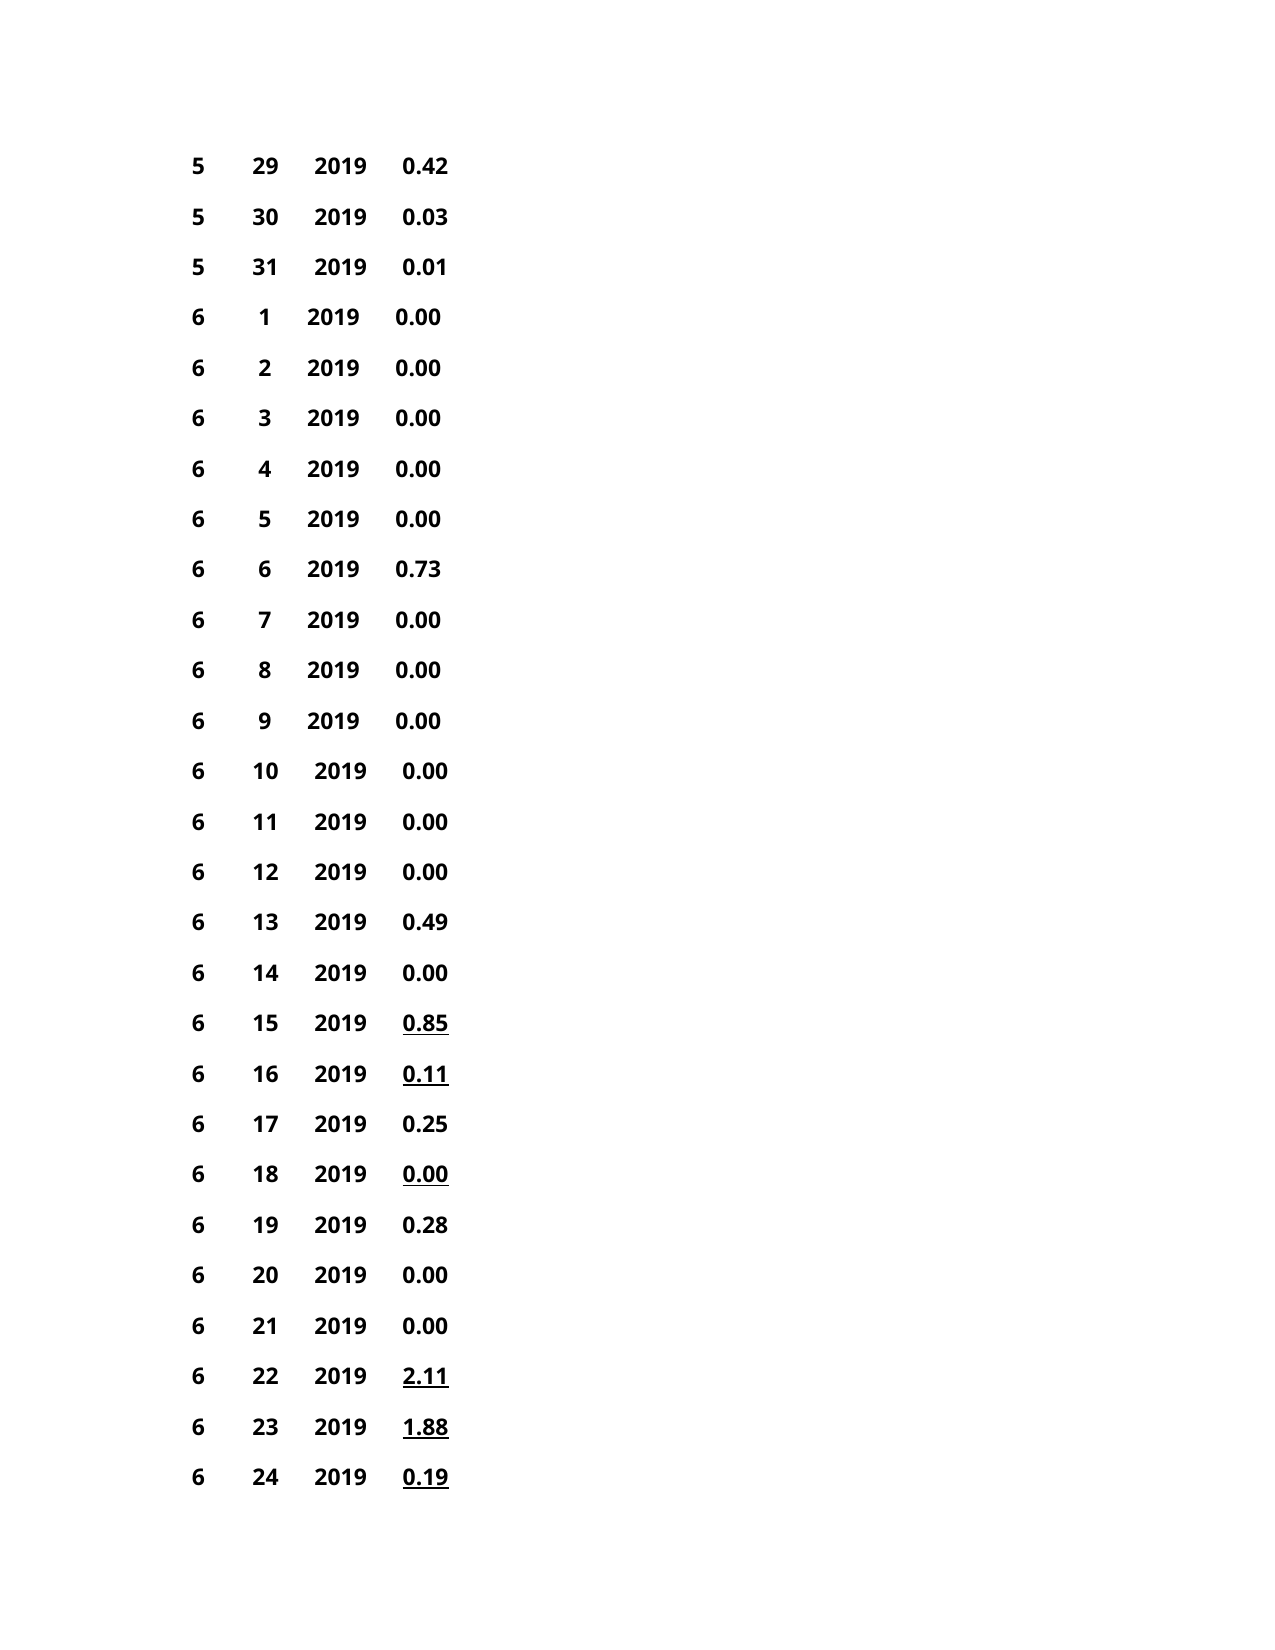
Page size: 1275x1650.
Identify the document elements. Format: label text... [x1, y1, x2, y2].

text 6 21 2019 0.00 [150, 1309, 1125, 1341]
text 6 4 2019 0.00 [150, 452, 1125, 484]
text 6 16 2019 0.11 [150, 1057, 1125, 1089]
text 6 6 2019 0.73 [150, 553, 1125, 584]
text 6 5 2019 0.00 [150, 503, 1125, 534]
text 6 3 2019 0.00 [150, 402, 1125, 433]
text 6 10 2019 0.00 [150, 755, 1125, 786]
text 6 24 2019 0.19 [150, 1461, 1125, 1492]
text 6 8 2019 0.00 [150, 654, 1125, 685]
text 6 11 2019 0.00 [150, 805, 1125, 837]
text 5 29 2019 0.42 [150, 150, 1125, 181]
text 6 7 2019 0.00 [150, 604, 1125, 635]
text 6 9 2019 0.00 [150, 704, 1125, 736]
text 6 17 2019 0.25 [150, 1108, 1125, 1139]
text 6 13 2019 0.49 [150, 906, 1125, 937]
text 6 22 2019 2.11 [150, 1360, 1125, 1391]
text 5 30 2019 0.03 [150, 200, 1125, 232]
text 6 12 2019 0.00 [150, 856, 1125, 887]
text 6 20 2019 0.00 [150, 1259, 1125, 1290]
text 6 23 2019 1.88 [150, 1410, 1125, 1442]
text 6 18 2019 0.00 [150, 1158, 1125, 1189]
text 6 14 2019 0.00 [150, 957, 1125, 988]
text 6 2 2019 0.00 [150, 352, 1125, 383]
text 6 19 2019 0.28 [150, 1209, 1125, 1240]
text 6 15 2019 0.85 [150, 1007, 1125, 1038]
text 6 1 2019 0.00 [150, 301, 1125, 332]
text 5 31 2019 0.01 [150, 251, 1125, 282]
